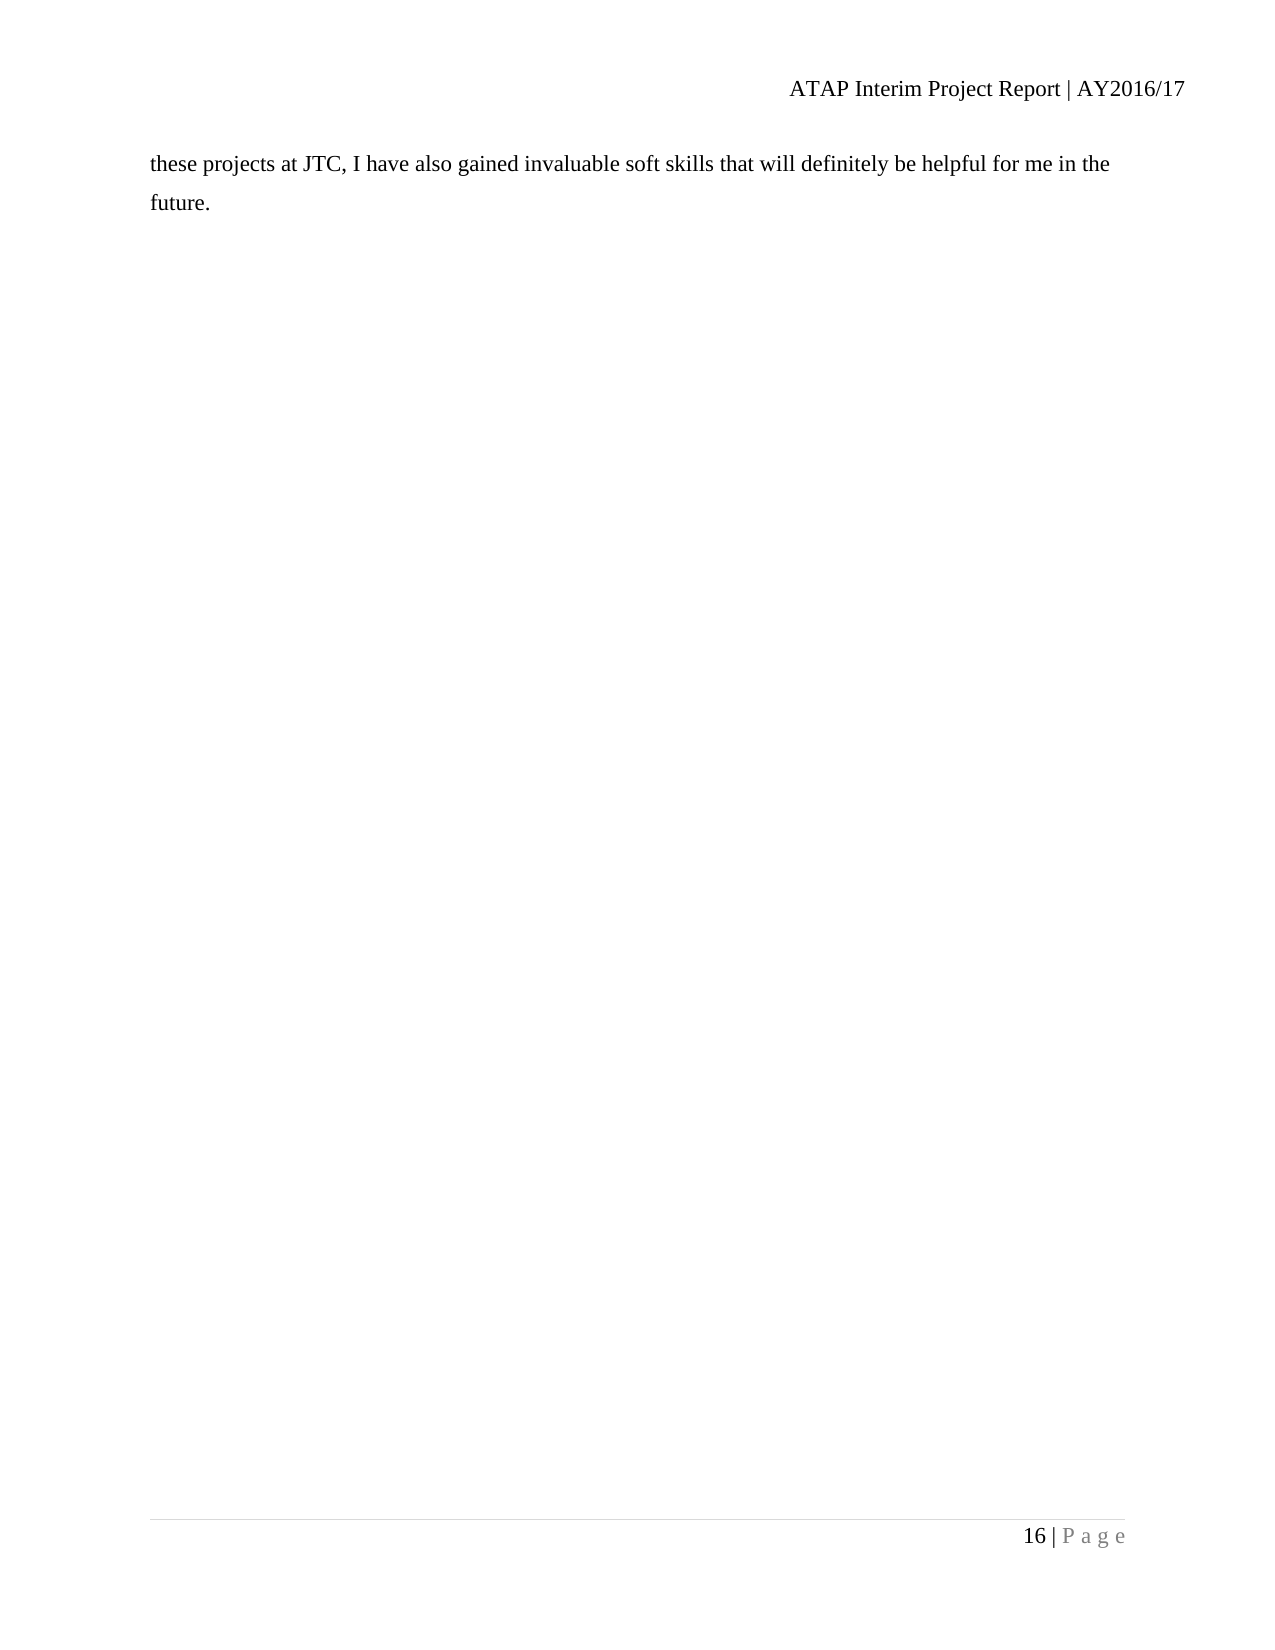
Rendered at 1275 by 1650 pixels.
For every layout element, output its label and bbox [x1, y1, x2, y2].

text [150, 150, 1125, 216]
